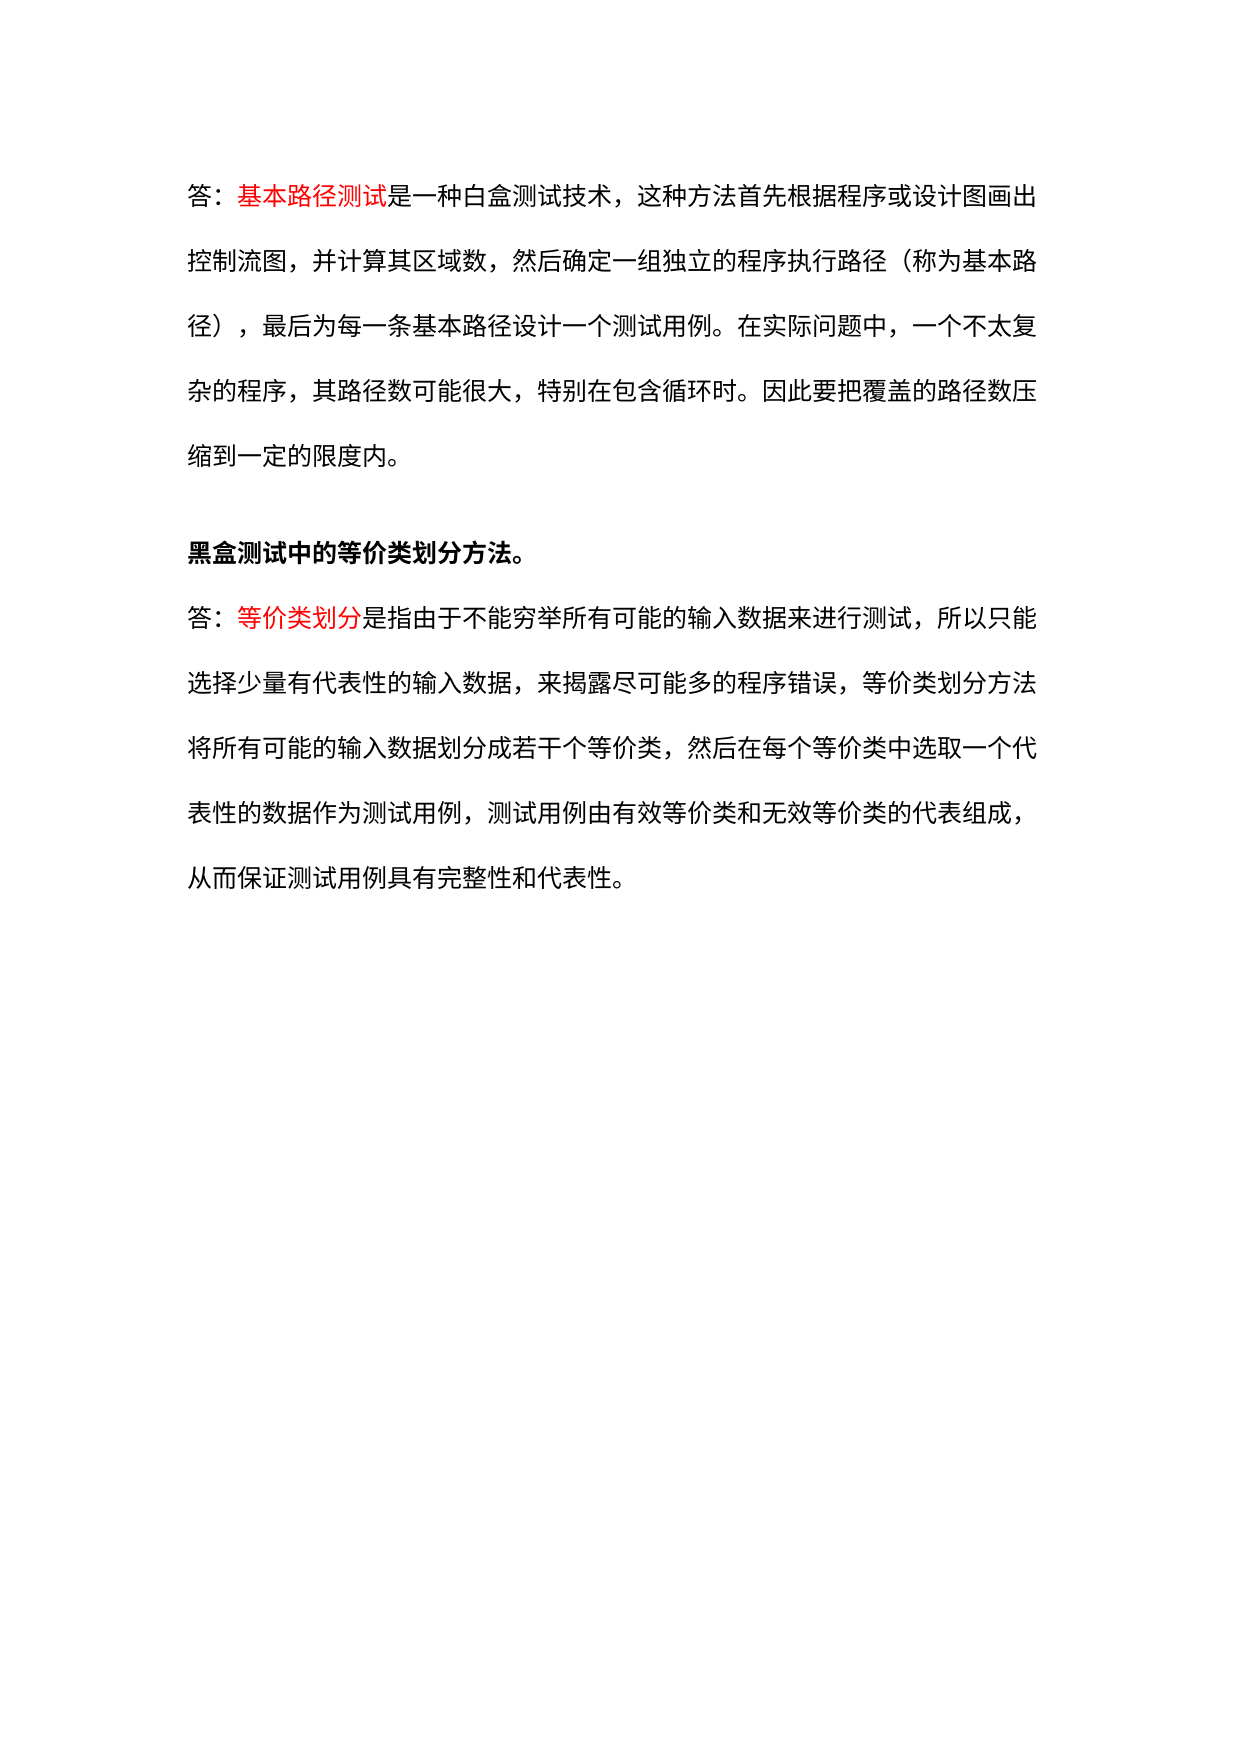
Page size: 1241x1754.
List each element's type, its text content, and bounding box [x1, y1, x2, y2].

text 答：基本路径测试是一种白盒测试技术，这种方法首先根据程序或设计图画出控制流图，并计算其区域数，然后确定一组独立的程序执行路径（称为基本路径），最后为每一条基本路径设计一个测试用例。在实际问题中，一个不太复杂的程序，其路径数可能很大，特别在包含循环时。因此要把覆盖的路径数压缩到一定的限度内。 [187, 162, 1053, 487]
text 答：等价类划分是指由于不能穷举所有可能的输入数据来进行测试，所以只能选择少量有代表性的输入数据，来揭露尽可能多的程序错误，等价类划分方法将所有可能的输入数据划分成若干个等价类，然后在每个等价类中选取一个代表性的数据作为测试用例，测试用例由有效等价类和无效等价类的代表组成，从而保证测试用例具有完整性和代表性。 [187, 584, 1053, 909]
